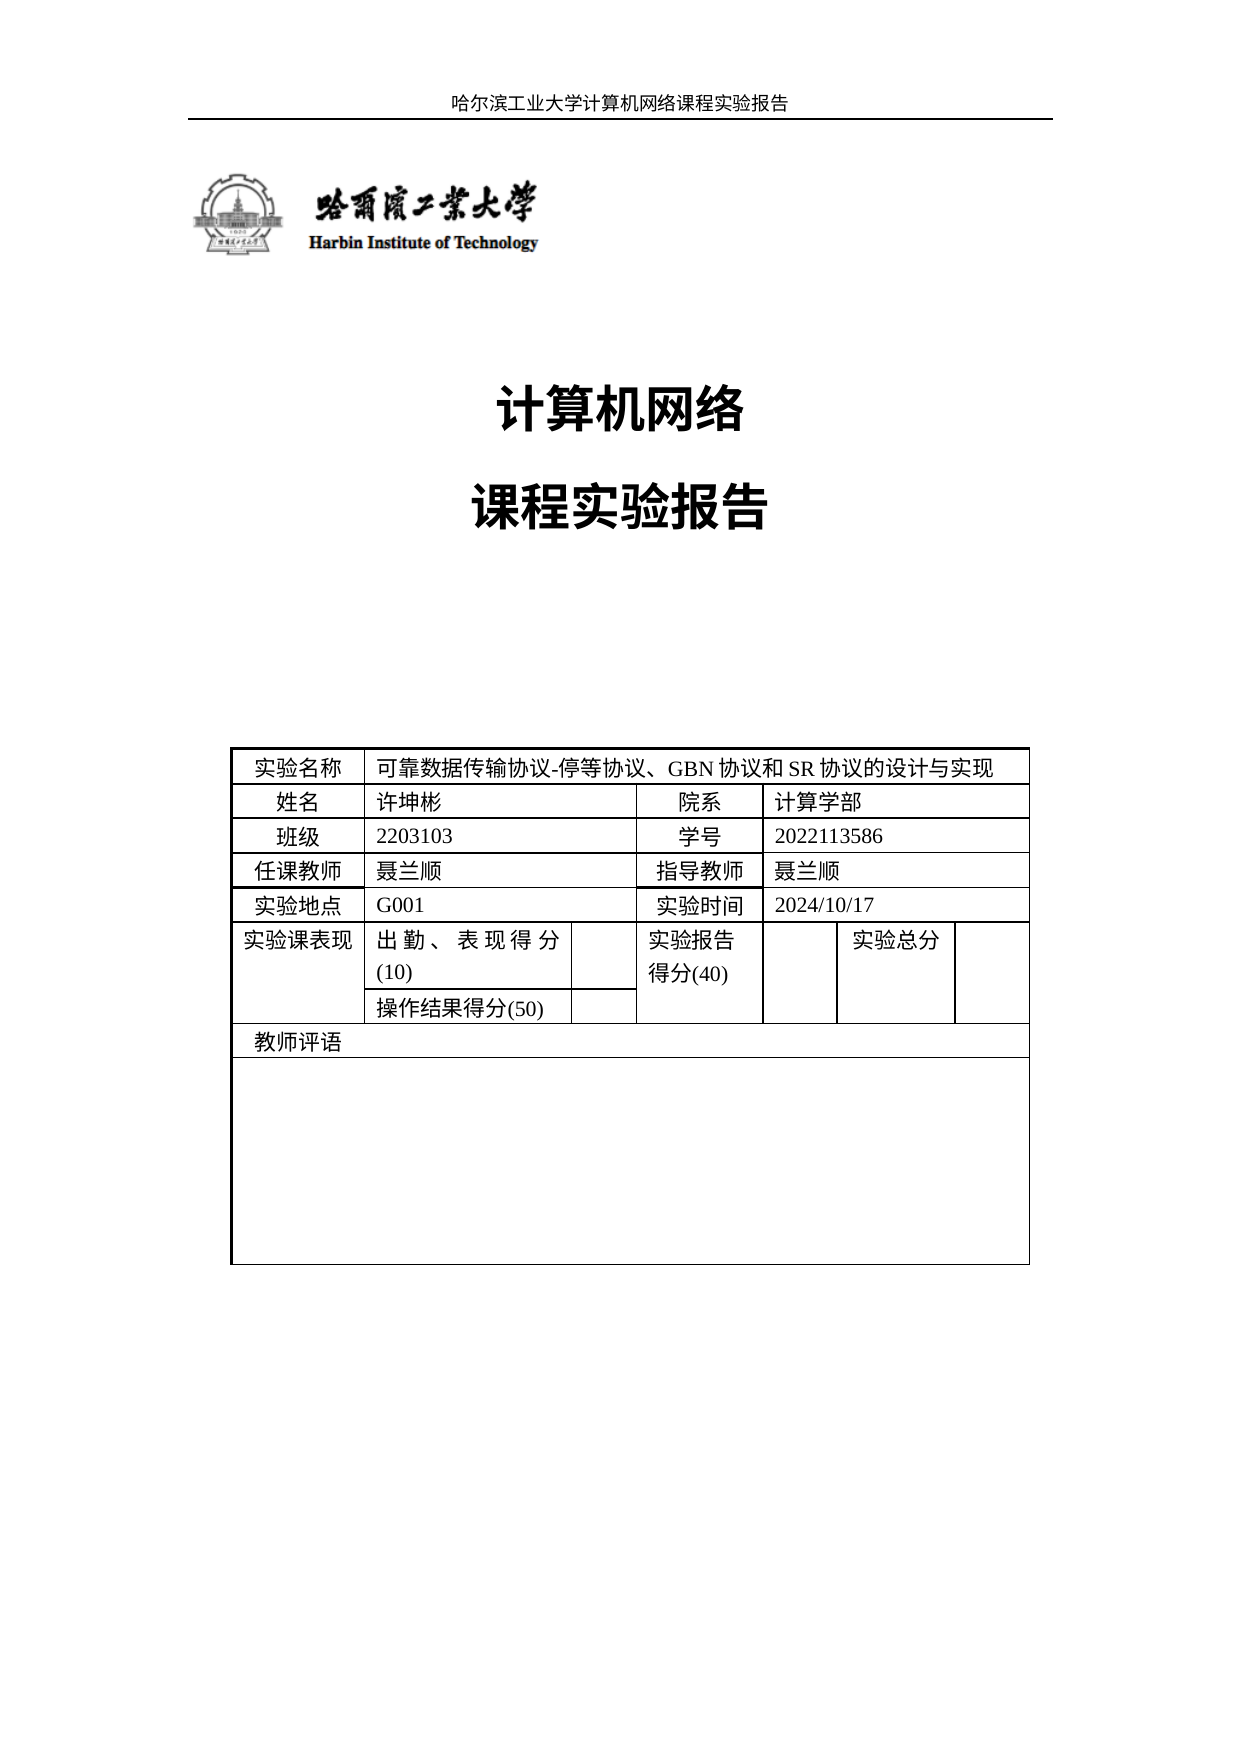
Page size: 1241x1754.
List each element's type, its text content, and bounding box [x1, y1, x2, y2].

picture [187, 163, 550, 258]
table_cell 出勤、表现得分(10) [365, 923, 571, 988]
table_cell 实验地点 [233, 889, 364, 921]
table_cell 实验总分 [838, 923, 954, 1023]
table_cell [233, 1058, 1029, 1264]
table_cell 姓名 [233, 785, 364, 817]
table_cell 教师评语 [233, 1024, 1029, 1057]
table_cell 班级 [233, 819, 364, 852]
table_cell 任课教师 [233, 854, 364, 886]
table_cell 聂兰顺 [764, 853, 1029, 886]
table_cell 操作结果得分(50) [365, 990, 571, 1023]
text 课程实验报告 [187, 454, 1053, 552]
table_header 可靠数据传输协议-停等协议、GBN协议和SR协议的设计与实现 [365, 750, 1029, 783]
table_cell 2022113586 [764, 819, 1029, 852]
table_cell 实验课表现 [233, 923, 364, 1023]
table_cell 2024/10/17 [764, 888, 1029, 921]
table_cell 2203103 [365, 819, 636, 852]
table_cell 实验时间 [637, 889, 762, 921]
table_header 实验名称 [233, 750, 364, 783]
table_cell 学号 [637, 819, 762, 852]
table_cell [572, 923, 636, 988]
table_cell [956, 923, 1029, 1023]
table_cell 指导教师 [637, 854, 762, 886]
text 计算机网络 [187, 357, 1053, 454]
table_cell [572, 990, 636, 1023]
table_cell [764, 923, 836, 1023]
table_cell 计算学部 [764, 785, 1029, 817]
table_cell 聂兰顺 [365, 854, 636, 886]
table_cell 实验报告 得分(40) [637, 923, 762, 1023]
table_cell 院系 [637, 785, 762, 817]
table_cell 许坤彬 [365, 785, 636, 817]
table_cell G001 [365, 888, 636, 921]
